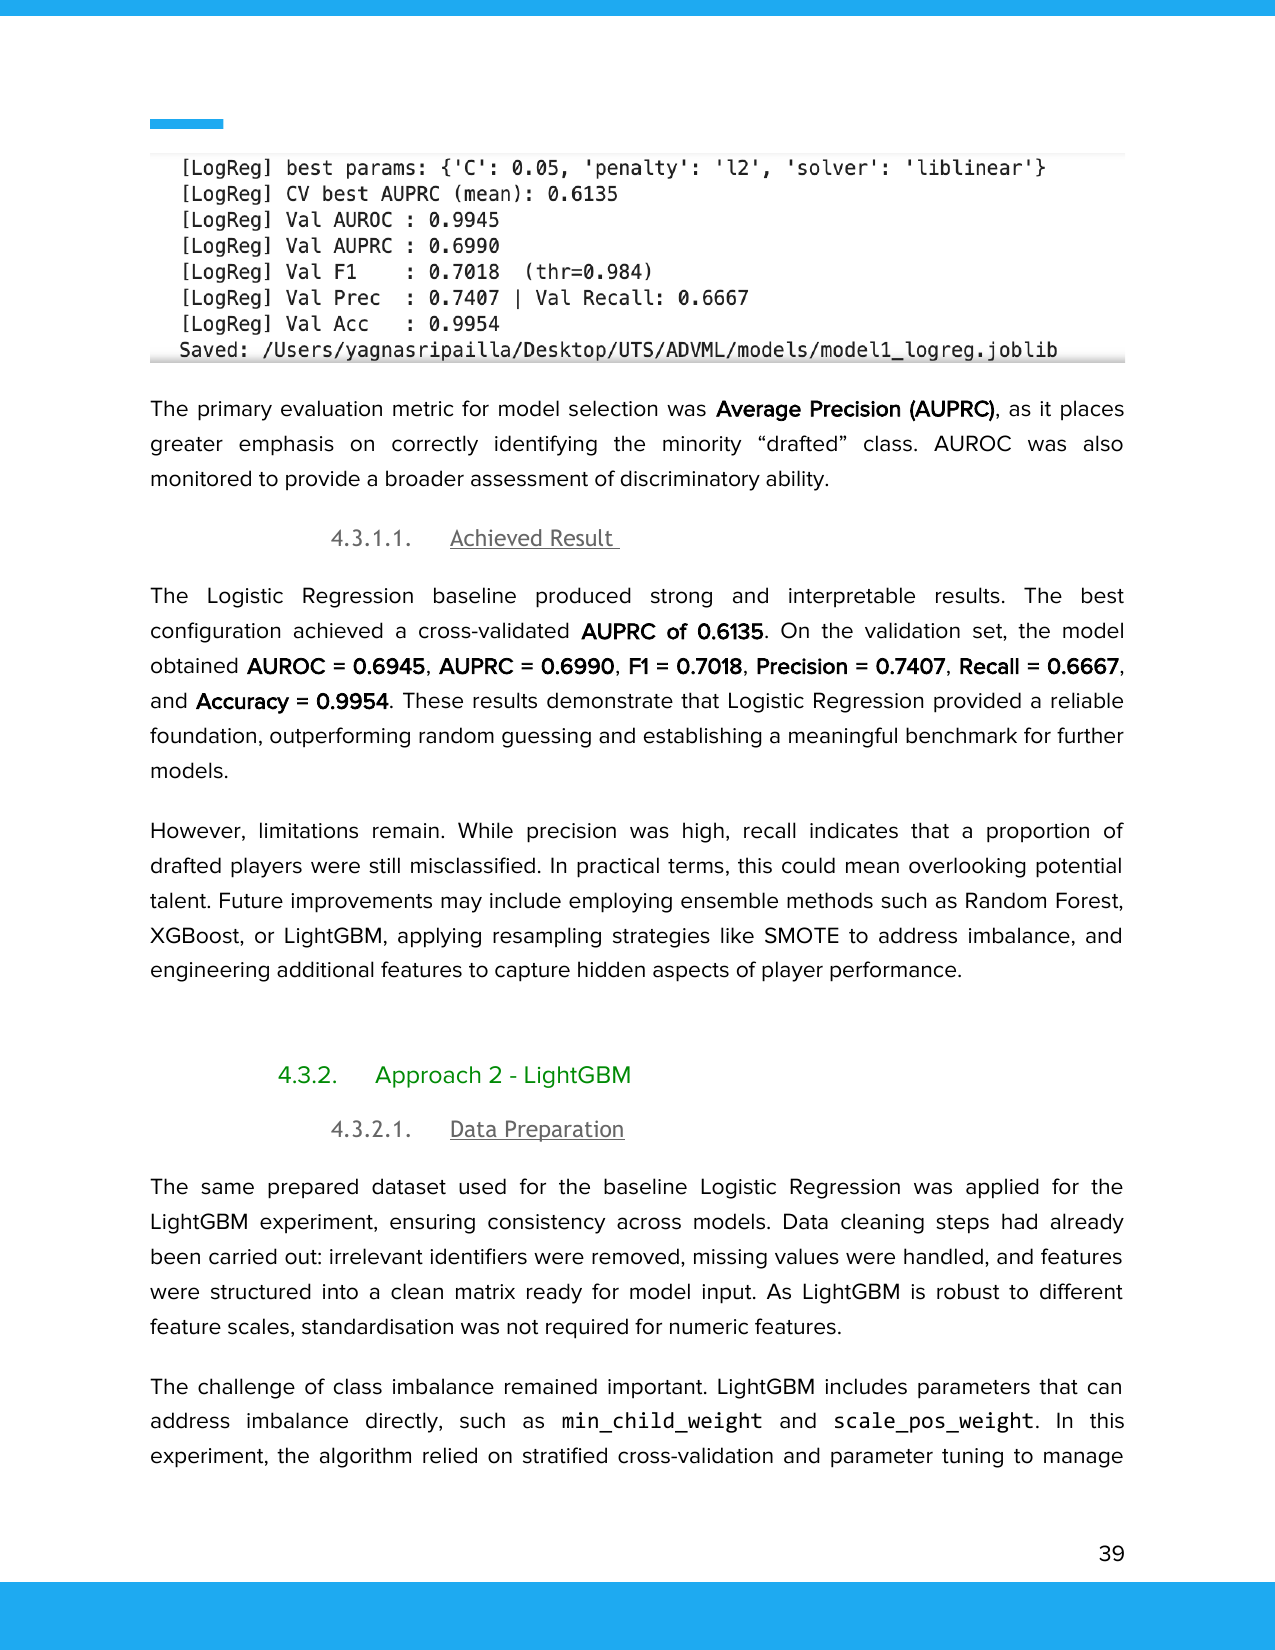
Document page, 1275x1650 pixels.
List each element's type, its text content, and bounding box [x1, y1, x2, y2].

text The primary evaluation metric for model selection was Average Precision (AUPRC), as it places greater emphasis on correctly identifying the minority “drafted” class. AUROC was also monitored to provide a broader assessment of discriminatory ability. [150, 395, 1125, 493]
text The same prepared dataset used for the baseline Logistic Regression was applied for the LightGBM experiment, ensuring consistency across models. Data cleaning steps had already been carried out: irrelevant identifiers were removed, missing values were handled, and features were structured into a clean matrix ready for model input. As LightGBM is robust to different feature scales, standardisation was not required for numeric features. [150, 1173, 1125, 1341]
picture [150, 119, 224, 129]
subtitle Achieved Result [412, 525, 1125, 551]
text However, limitations remain. While precision was high, recall indicates that a proportion of drafted players were still misclassified. In practical terms, this could mean overlooking potential talent. Future improvements may include employing ensemble methods such as Random Forest, XGBoost, or LightGBM, applying resampling strategies like SMOTE to address imbalance, and engineering additional features to capture hidden aspects of player performance. [150, 817, 1125, 985]
subtitle Approach 2 - LightGBM [337, 1061, 1125, 1091]
picture [0, 1582, 1275, 1650]
subtitle Data Preparation [412, 1115, 1125, 1142]
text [150, 1373, 1125, 1471]
picture [0, 0, 1275, 16]
text The Logistic Regression baseline produced strong and interpretable results. The best configuration achieved a cross-validated AUPRC of 0.6135. On the validation set, the model obtained AUROC = 0.6945, AUPRC = 0.6990, F1 = 0.7018, Precision = 0.7407, Recall = 0.6667, and Accuracy = 0.9954. These results demonstrate that Logistic Regression provided a reliable foundation, outperforming random guessing and establishing a meaningful benchmark for further models. [150, 583, 1125, 785]
picture [150, 153, 1125, 364]
